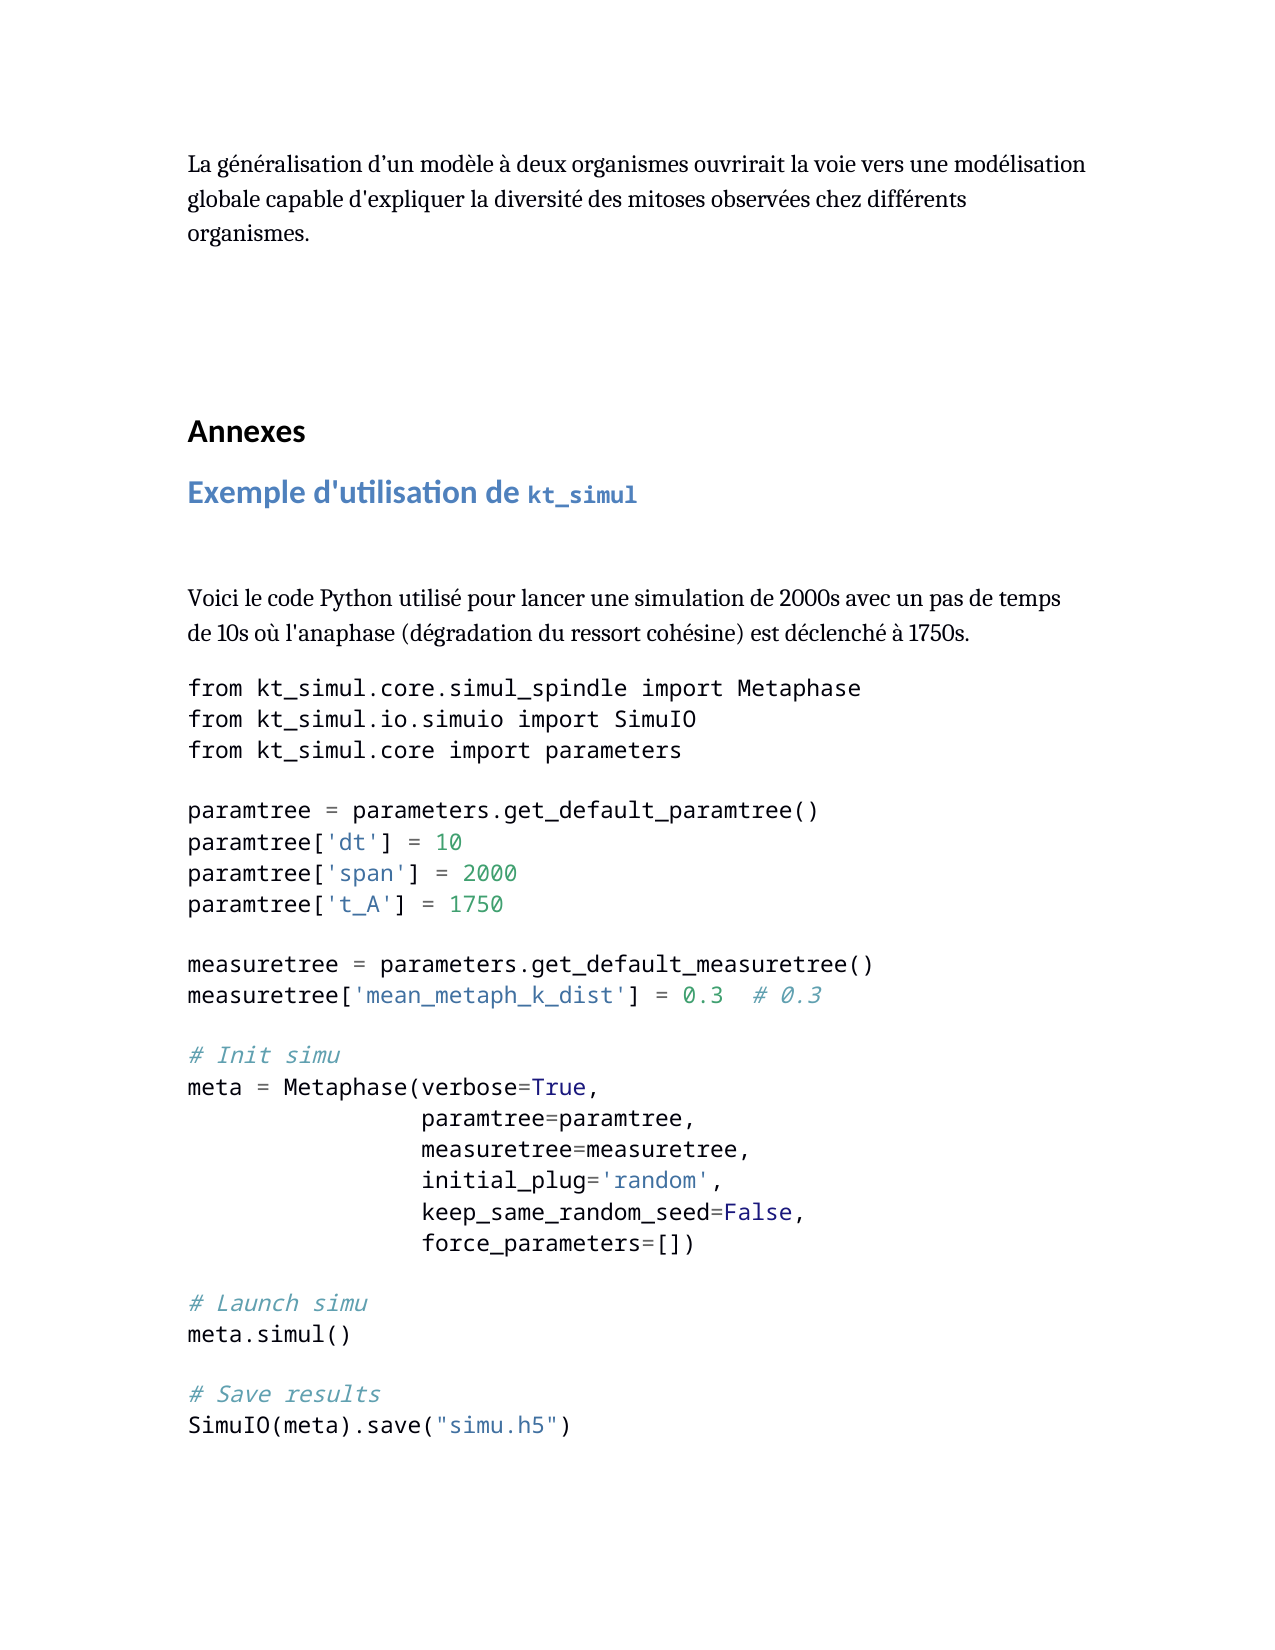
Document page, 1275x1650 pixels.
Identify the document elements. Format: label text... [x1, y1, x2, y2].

text Voici le code Python utilisé pour lancer une simulation de 2000s avec un pas de temps de 10s où l'anaphase (dégradation du ressort cohésine) est déclenché à 1750s. [187, 584, 1087, 647]
text La généralisation d’un modèle à deux organismes ouvrirait la voie vers une modélisation globale capable d'expliquer la diversité des mitoses observées chez différents organismes. [187, 150, 1087, 248]
subtitle Exemple d'utilisation de kt_simul [187, 471, 1087, 512]
subtitle Annexes [187, 410, 1087, 451]
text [187, 672, 1087, 1469]
